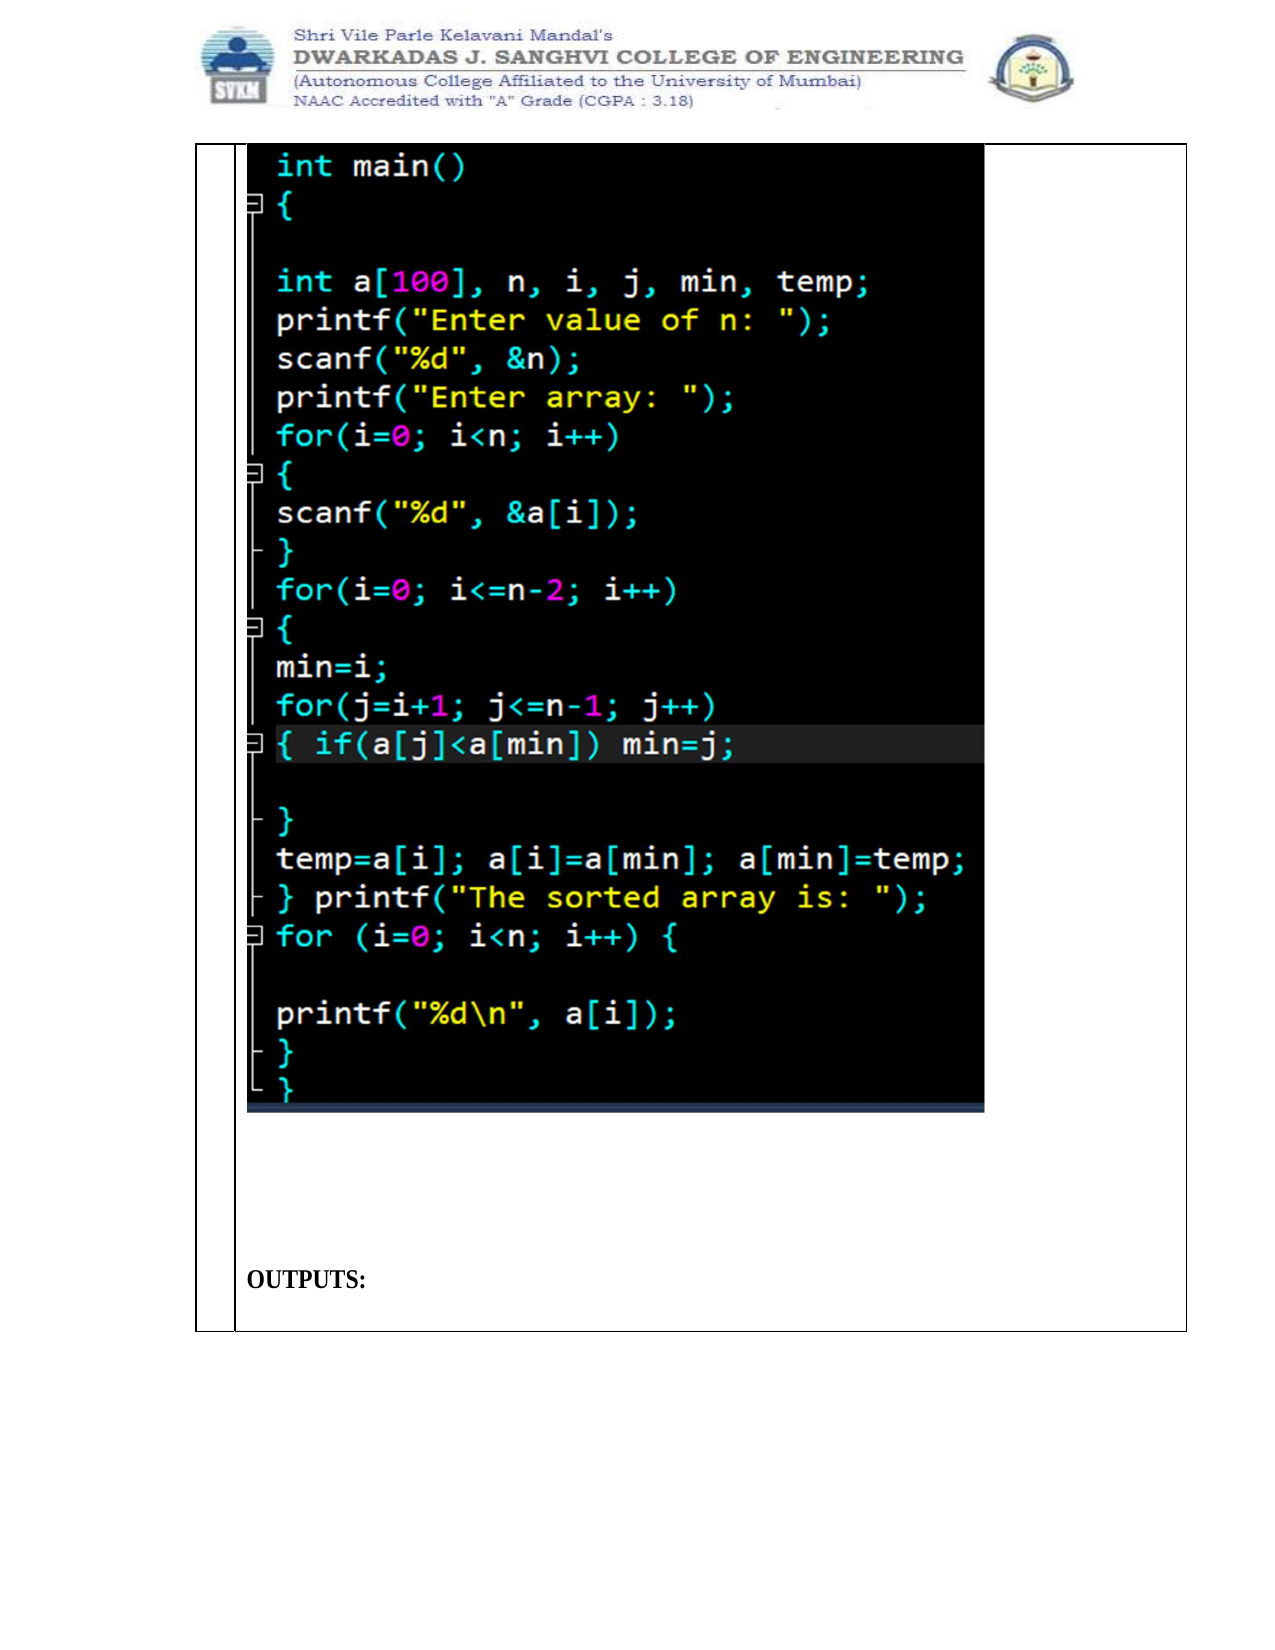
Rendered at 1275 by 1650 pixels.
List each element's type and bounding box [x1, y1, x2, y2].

picture [195, 11, 1079, 117]
picture [246, 143, 985, 1113]
